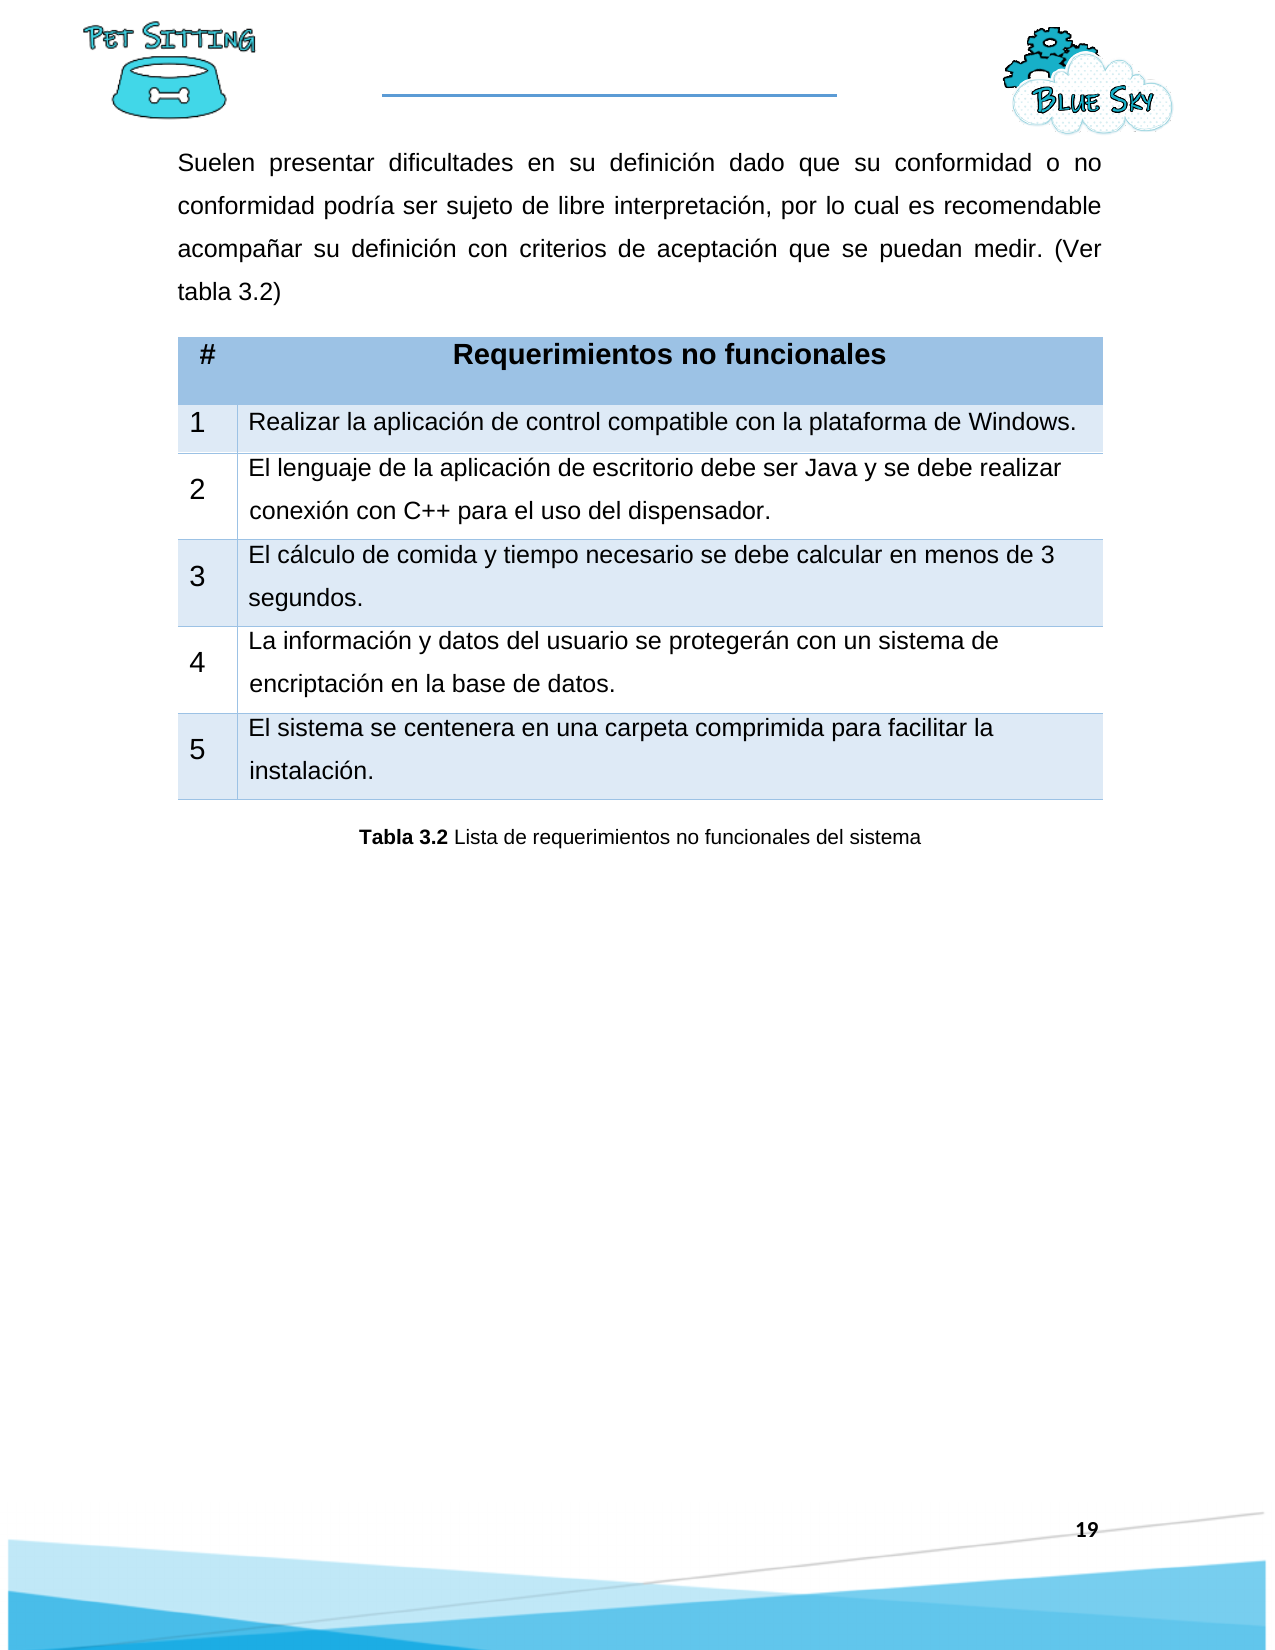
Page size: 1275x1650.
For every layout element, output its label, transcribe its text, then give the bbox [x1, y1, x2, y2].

picture [997, 27, 1178, 139]
table_cell 4 [178, 627, 237, 712]
picture [0, 1502, 1271, 1650]
table_cell Realizar la aplicación de control compatible con la plataforma de Windows. [238, 405, 1103, 452]
text Suelen presentar dificultades en su definición dado que su conformidad o no conformidad podría ser sujeto de libre interpretación, por lo cual es recomendable acompañar su definición con criterios de aceptación que se puedan medir. (Ver tabla 3.2) [177, 148, 1103, 306]
table_cell 3 [178, 540, 237, 626]
table_cell La información y datos del usuario se protegerán con un sistema de encriptación en la base de datos. [238, 627, 1103, 712]
table_cell 1 [178, 405, 237, 452]
text Tabla 3.2 Lista de requerimientos no funcionales del sistema [177, 825, 1103, 849]
table_cell El lenguaje de la aplicación de escritorio debe ser Java y se debe realizar conexión con C++ para el uso del dispensador. [238, 454, 1103, 539]
table_header Requerimientos no funcionales [237, 337, 1103, 402]
table_cell 2 [178, 454, 237, 539]
table_cell 5 [178, 714, 237, 799]
table_header # [178, 337, 237, 402]
table_cell El sistema se centenera en una carpeta comprimida para facilitar la instalación. [238, 714, 1103, 799]
picture [76, 9, 265, 126]
table_cell El cálculo de comida y tiempo necesario se debe calcular en menos de 3 segundos. [238, 540, 1103, 626]
